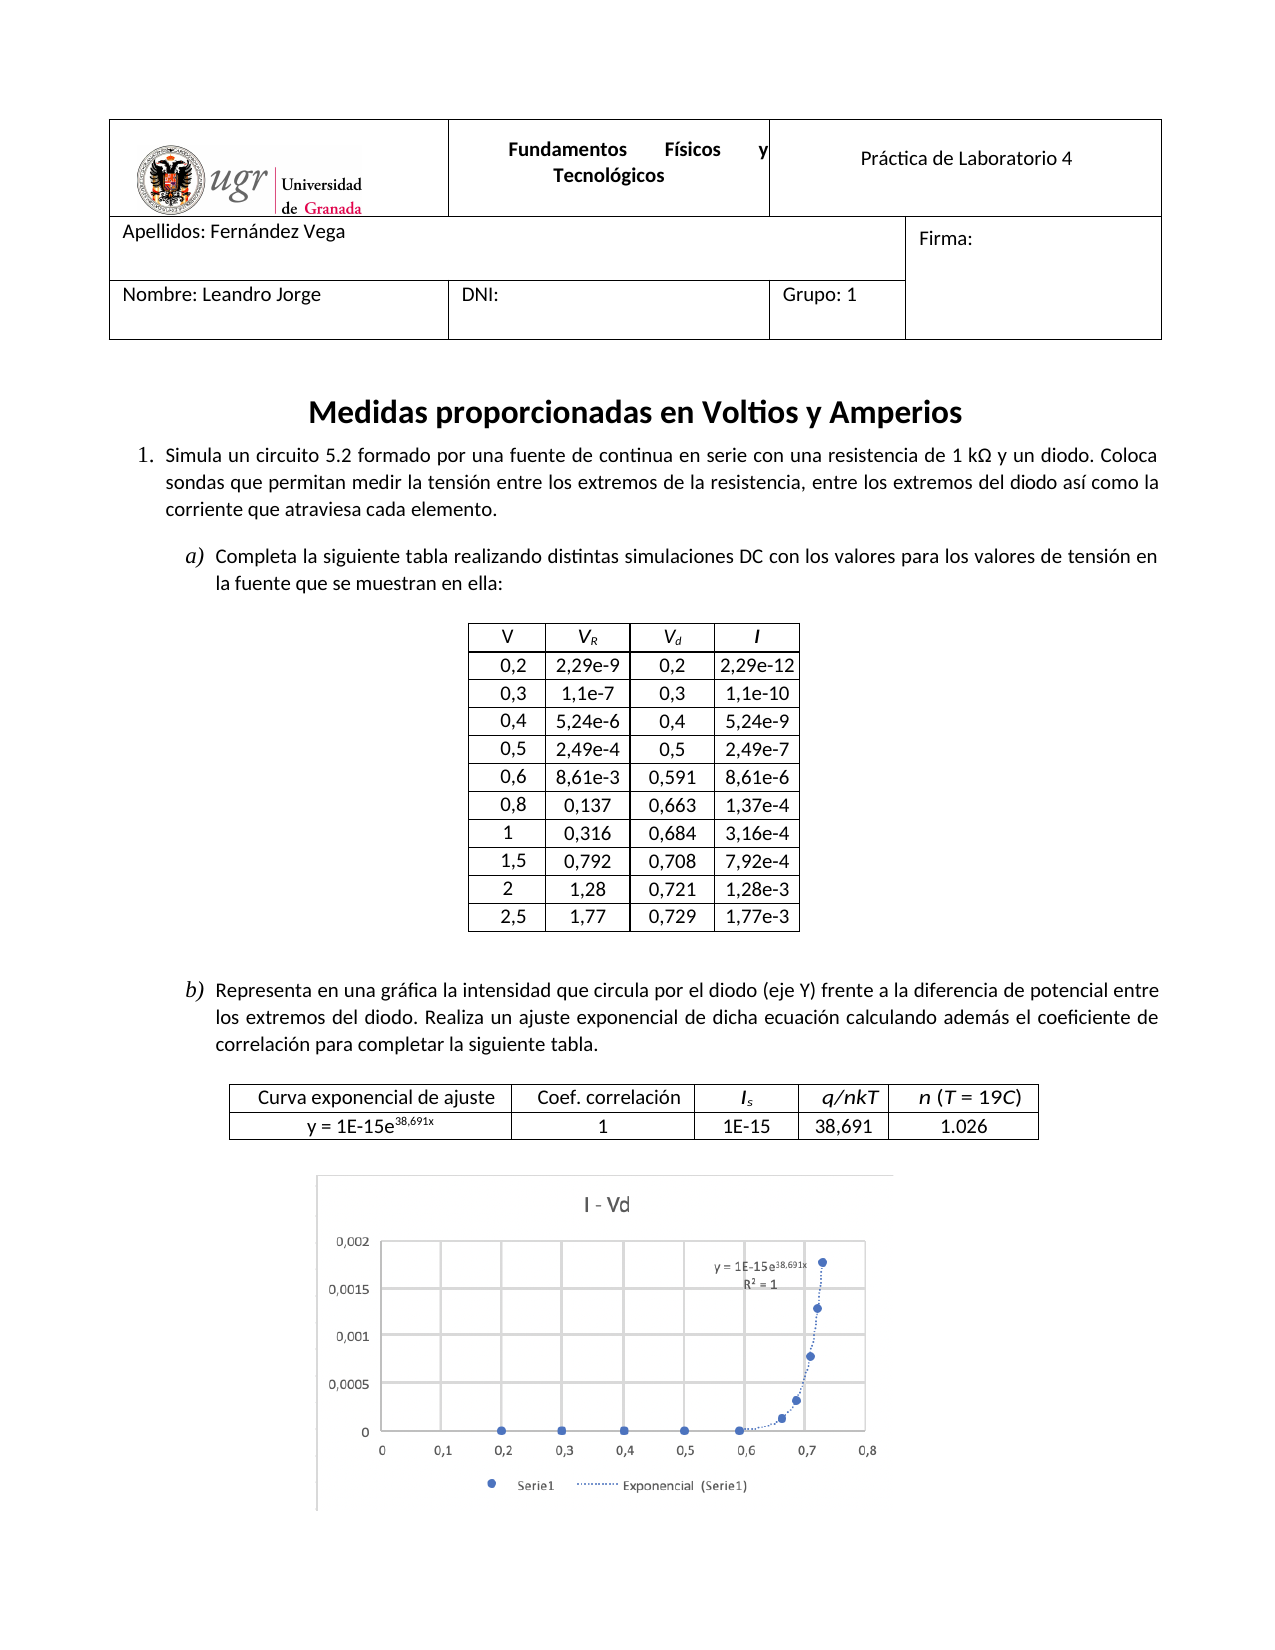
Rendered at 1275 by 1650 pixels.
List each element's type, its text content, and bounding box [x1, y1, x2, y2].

table_cell 2,29e-12 [715, 653, 799, 679]
table_cell Apellidos: Fernández Vega [110, 217, 905, 279]
table_header n (T = 19C) [889, 1085, 1038, 1112]
table_cell 5,24e-6 [546, 708, 629, 735]
table_cell Grupo: 1 [770, 281, 905, 339]
table_cell 2,49e-4 [546, 736, 629, 763]
table_cell y = 1E-15e38,691x [230, 1113, 511, 1138]
table_cell 1,28e-3 [715, 876, 799, 903]
table_cell 0,6 [469, 764, 545, 791]
table_cell 2 [469, 876, 545, 903]
table_header VR [546, 624, 629, 651]
table_header I [715, 624, 799, 651]
picture [315, 1175, 893, 1511]
table_cell 0,8 [469, 792, 545, 819]
table_cell 2,5 [469, 904, 545, 931]
table_cell 38,691 [799, 1113, 888, 1138]
table_header Curva exponencial de ajuste [230, 1085, 511, 1112]
table_cell 0,729 [631, 904, 714, 931]
list Completa la siguiente tabla realizando distintas simulaciones DC con los valores para los valores de tensión en la fuente que se muestran en ella: [185, 542, 1160, 596]
table_cell 1,5 [469, 848, 545, 875]
table_header Fundamentos Físicos y Tecnológicos [449, 120, 769, 216]
table_cell 2,49e-7 [715, 736, 799, 763]
picture [137, 145, 362, 216]
table_cell 0,3 [469, 680, 545, 707]
table_cell 1,37e-4 [715, 792, 799, 819]
list Simula un circuito 5.2 formado por una fuente de continua en serie con una resistencia de 1 kΩ y un diodo. Coloca sondas que permitan medir la tensión entre los extremos de la resistencia, entre los extremos del diodo así como la corriente que atraviesa cada elemento. [137, 441, 1160, 522]
table_header Vd [631, 624, 714, 651]
table_cell 1,77e-3 [715, 904, 799, 931]
table_cell 0,316 [546, 820, 629, 847]
table_cell 5,24e-9 [715, 708, 799, 735]
table_cell 0,5 [631, 736, 714, 763]
table_cell 0,137 [546, 792, 629, 819]
table_cell 1E-15 [695, 1113, 798, 1138]
table_cell 1,77 [546, 904, 629, 931]
table_cell 0,721 [631, 876, 714, 903]
table_cell 1 [512, 1113, 694, 1138]
table_header V [469, 624, 545, 651]
table_cell 0,5 [469, 736, 545, 763]
table_cell 0,663 [631, 792, 714, 819]
table_cell 0,4 [631, 708, 714, 735]
table_header q/nkT [799, 1085, 888, 1112]
table_cell 0,2 [469, 653, 545, 679]
table_cell 0,2 [631, 653, 714, 679]
table_cell 1,1e-7 [546, 680, 629, 707]
table_cell 0,792 [546, 848, 629, 875]
table_cell 1,1e-10 [715, 680, 799, 707]
table_cell 8,61e-3 [546, 764, 629, 791]
table_cell DNI: [449, 281, 769, 339]
list Representa en una gráfica la intensidad que circula por el diodo (eje Y) frente a la diferencia de potencial entre los extremos del diodo. Realiza un ajuste exponencial de dicha ecuación calculando además el coeficiente de correlación para completar la siguiente tabla. [185, 976, 1160, 1057]
table_cell 1 [469, 820, 545, 847]
table_cell 7,92e-4 [715, 848, 799, 875]
table_header Is [695, 1085, 798, 1112]
table_cell 0,4 [469, 708, 545, 735]
table_cell 0,591 [631, 764, 714, 791]
table_cell 1,28 [546, 876, 629, 903]
table_header Coef. correlación [512, 1085, 694, 1112]
table_cell 1.026 [889, 1113, 1038, 1138]
table_cell 2,29e-9 [546, 653, 629, 679]
table_cell 3,16e-4 [715, 820, 799, 847]
table_cell Firma: [906, 217, 1161, 339]
table_header [110, 120, 448, 216]
table_cell 8,61e-6 [715, 764, 799, 791]
table_cell 0,708 [631, 848, 714, 875]
table_header Práctica de Laboratorio 4 [770, 120, 1161, 216]
text Medidas proporcionadas en Voltios y Amperios [98, 391, 1173, 432]
table_cell 0,3 [631, 680, 714, 707]
table_cell 0,684 [631, 820, 714, 847]
table_cell Nombre: Leandro Jorge [110, 281, 448, 339]
